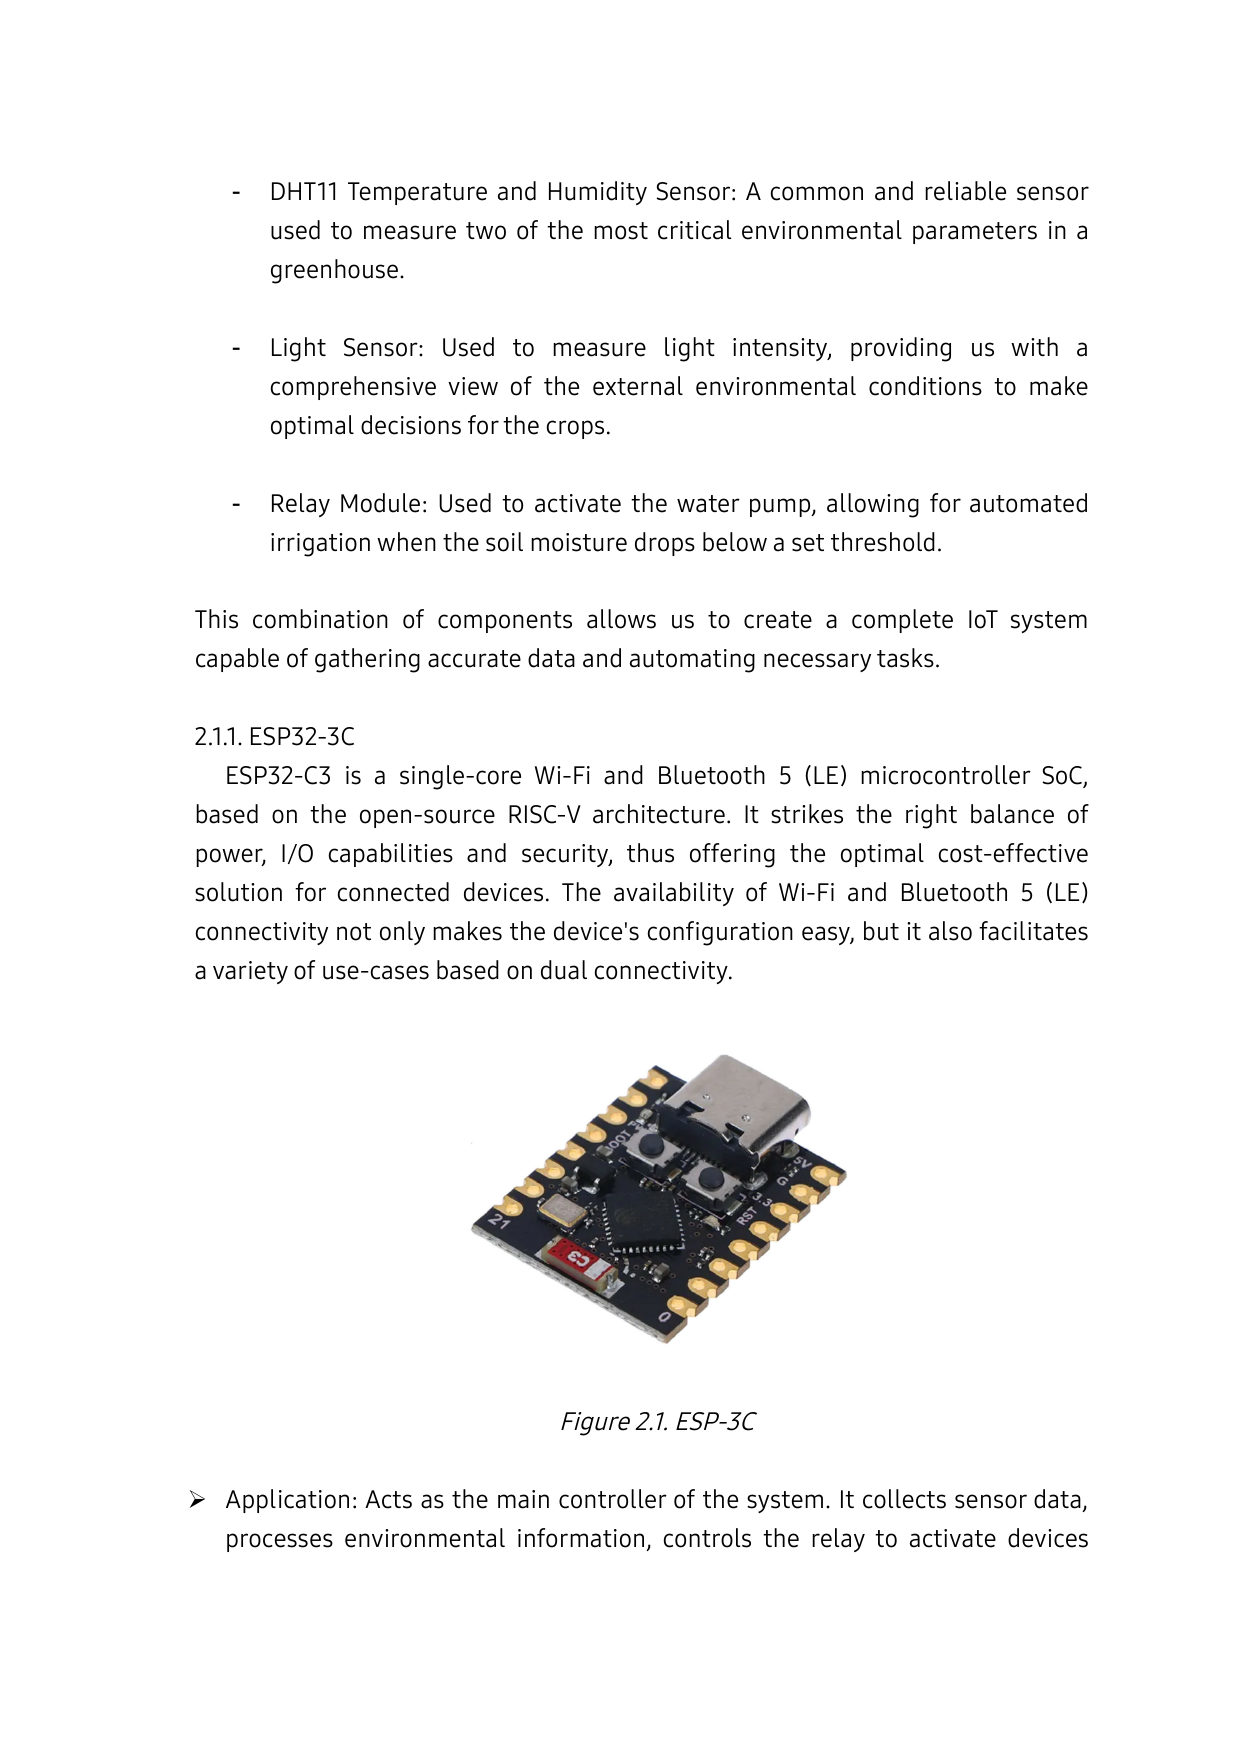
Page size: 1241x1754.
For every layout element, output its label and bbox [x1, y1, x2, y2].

picture [455, 995, 860, 1399]
